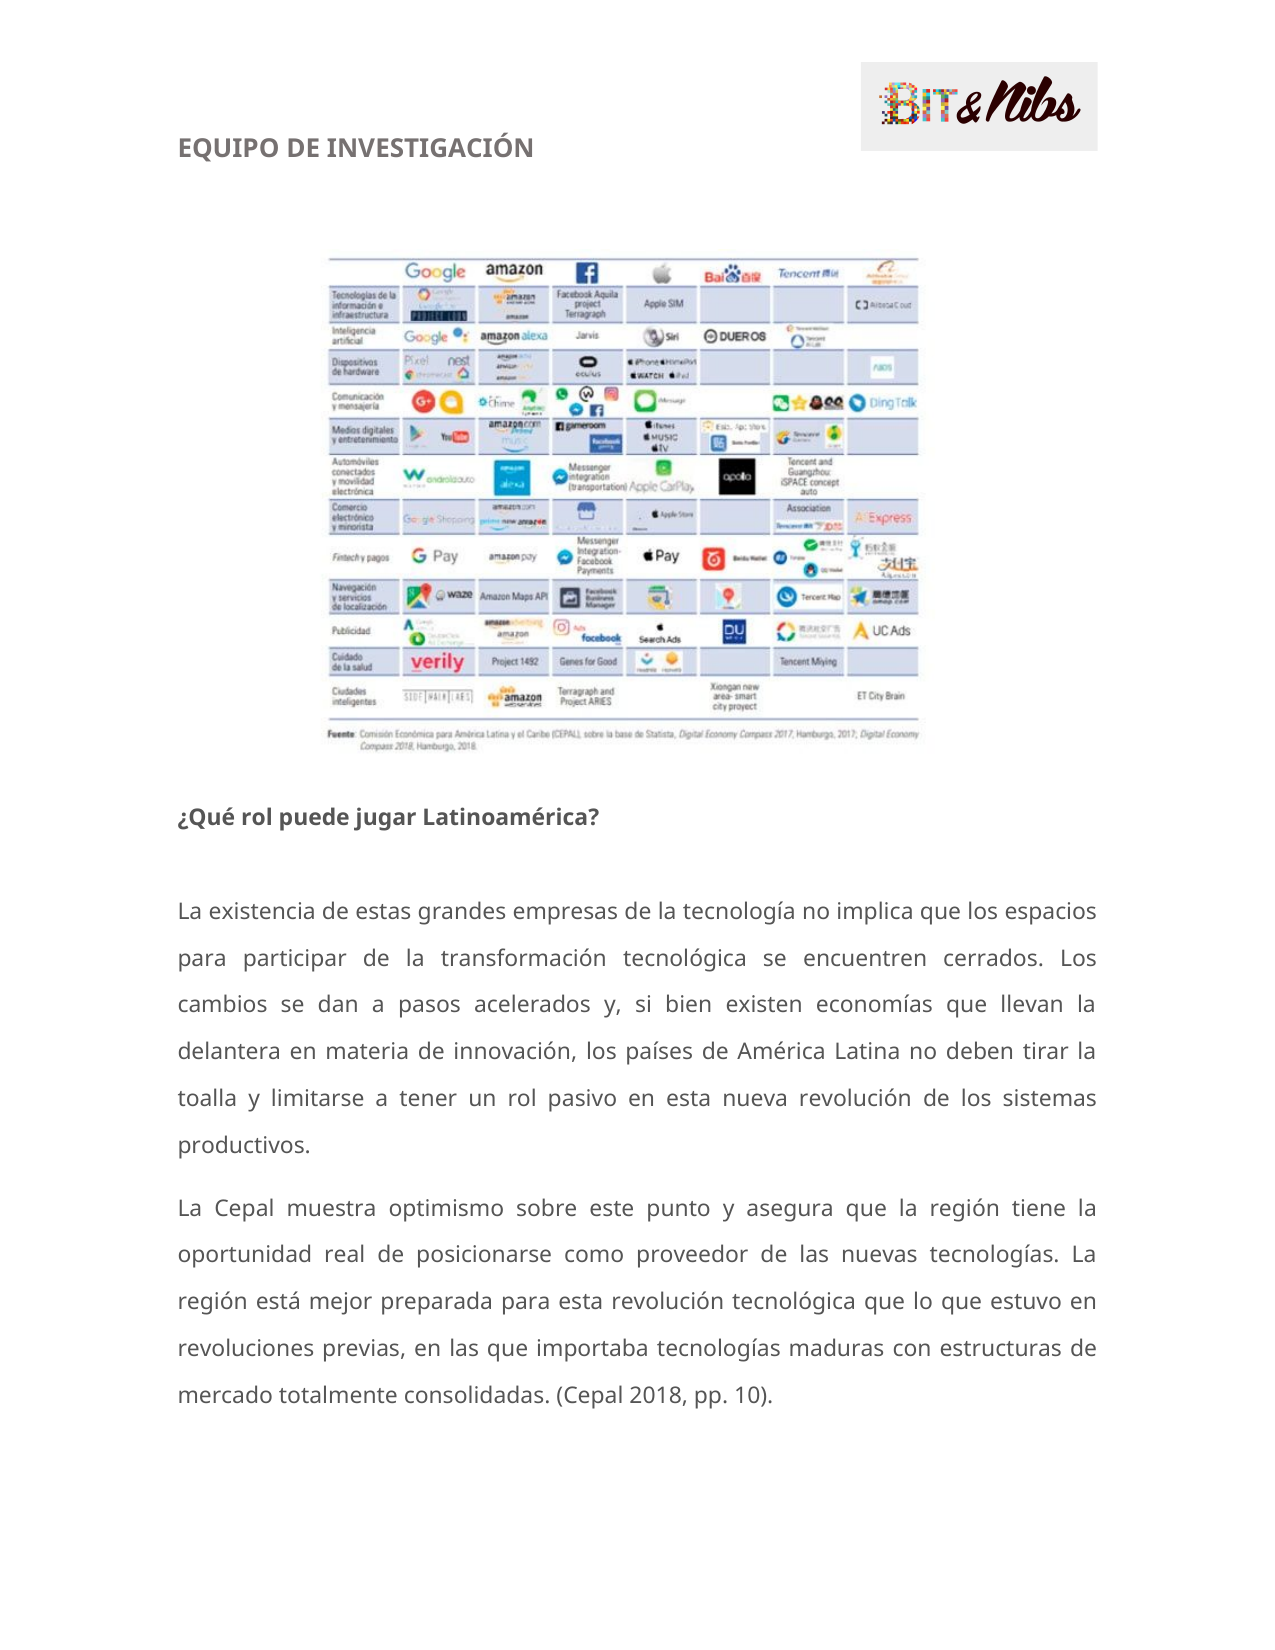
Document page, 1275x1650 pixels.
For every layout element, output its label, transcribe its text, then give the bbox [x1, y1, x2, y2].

text ¿Qué rol puede jugar Latinoamérica? [177, 801, 1098, 832]
text La existencia de estas grandes empresas de la tecnología no implica que los espacios para participar de la transformación tecnológica se encuentren cerrados. Los cambios se dan a pasos acelerados y, si bien existen economías que llevan la delantera en materia de innovación, los países de América Latina no deben tirar la toalla y limitarse a tener un rol pasivo en esta nueva revolución de los sistemas productivos. [177, 894, 1098, 1160]
text La Cepal muestra optimismo sobre este punto y asegura que la región tiene la oportunidad real de posicionarse como proveedor de las nuevas tecnologías. La región está mejor preparada para esta revolución tecnológica que lo que estuvo en revoluciones previas, en las que importaba tecnologías maduras con estructuras de mercado totalmente consolidadas. (Cepal 2018, pp. 10). [177, 1191, 1098, 1410]
picture [303, 249, 972, 776]
picture [860, 62, 1098, 151]
